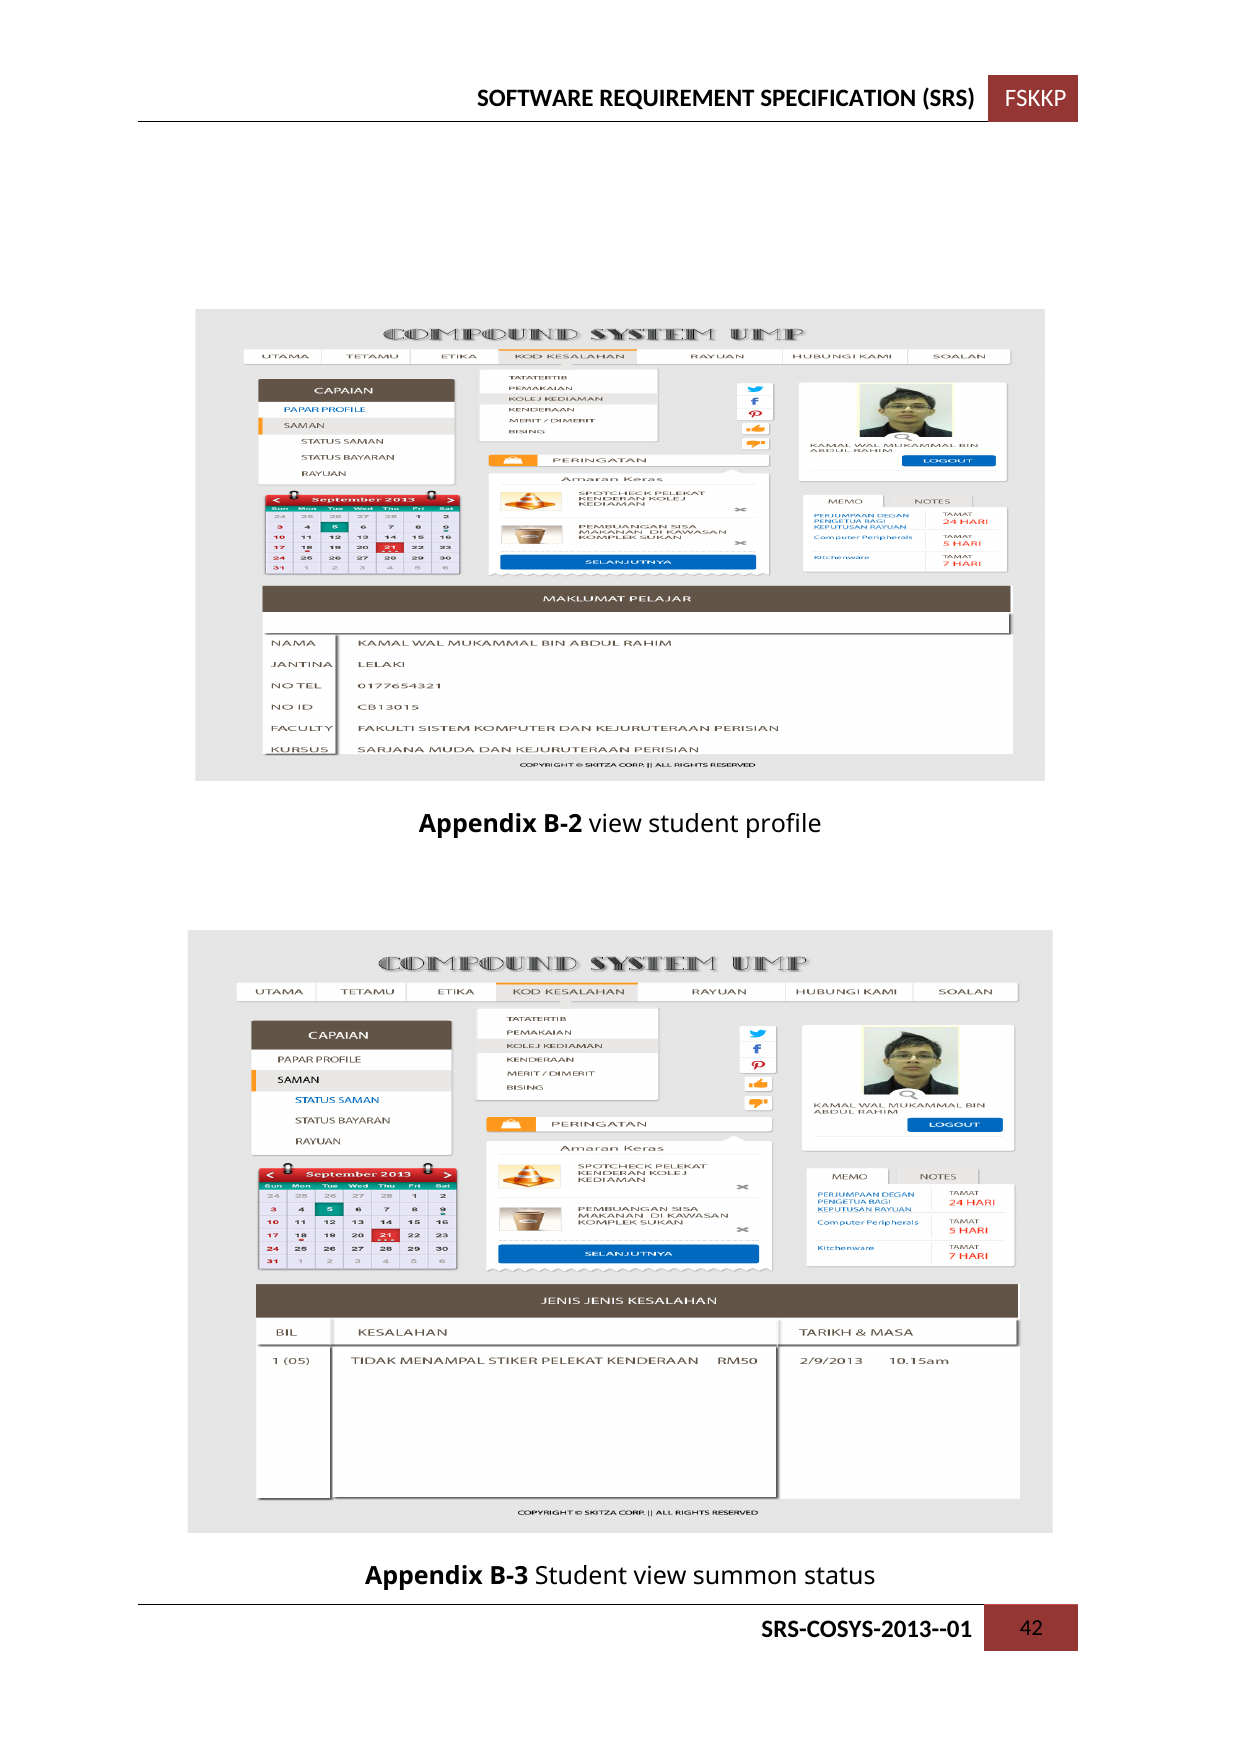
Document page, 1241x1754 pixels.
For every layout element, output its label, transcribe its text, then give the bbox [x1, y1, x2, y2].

picture [195, 309, 1045, 781]
text Appendix B-2 view student profile [150, 805, 1090, 839]
picture [187, 930, 1053, 1533]
text Appendix B-3 Student view summon status [150, 1557, 1090, 1591]
